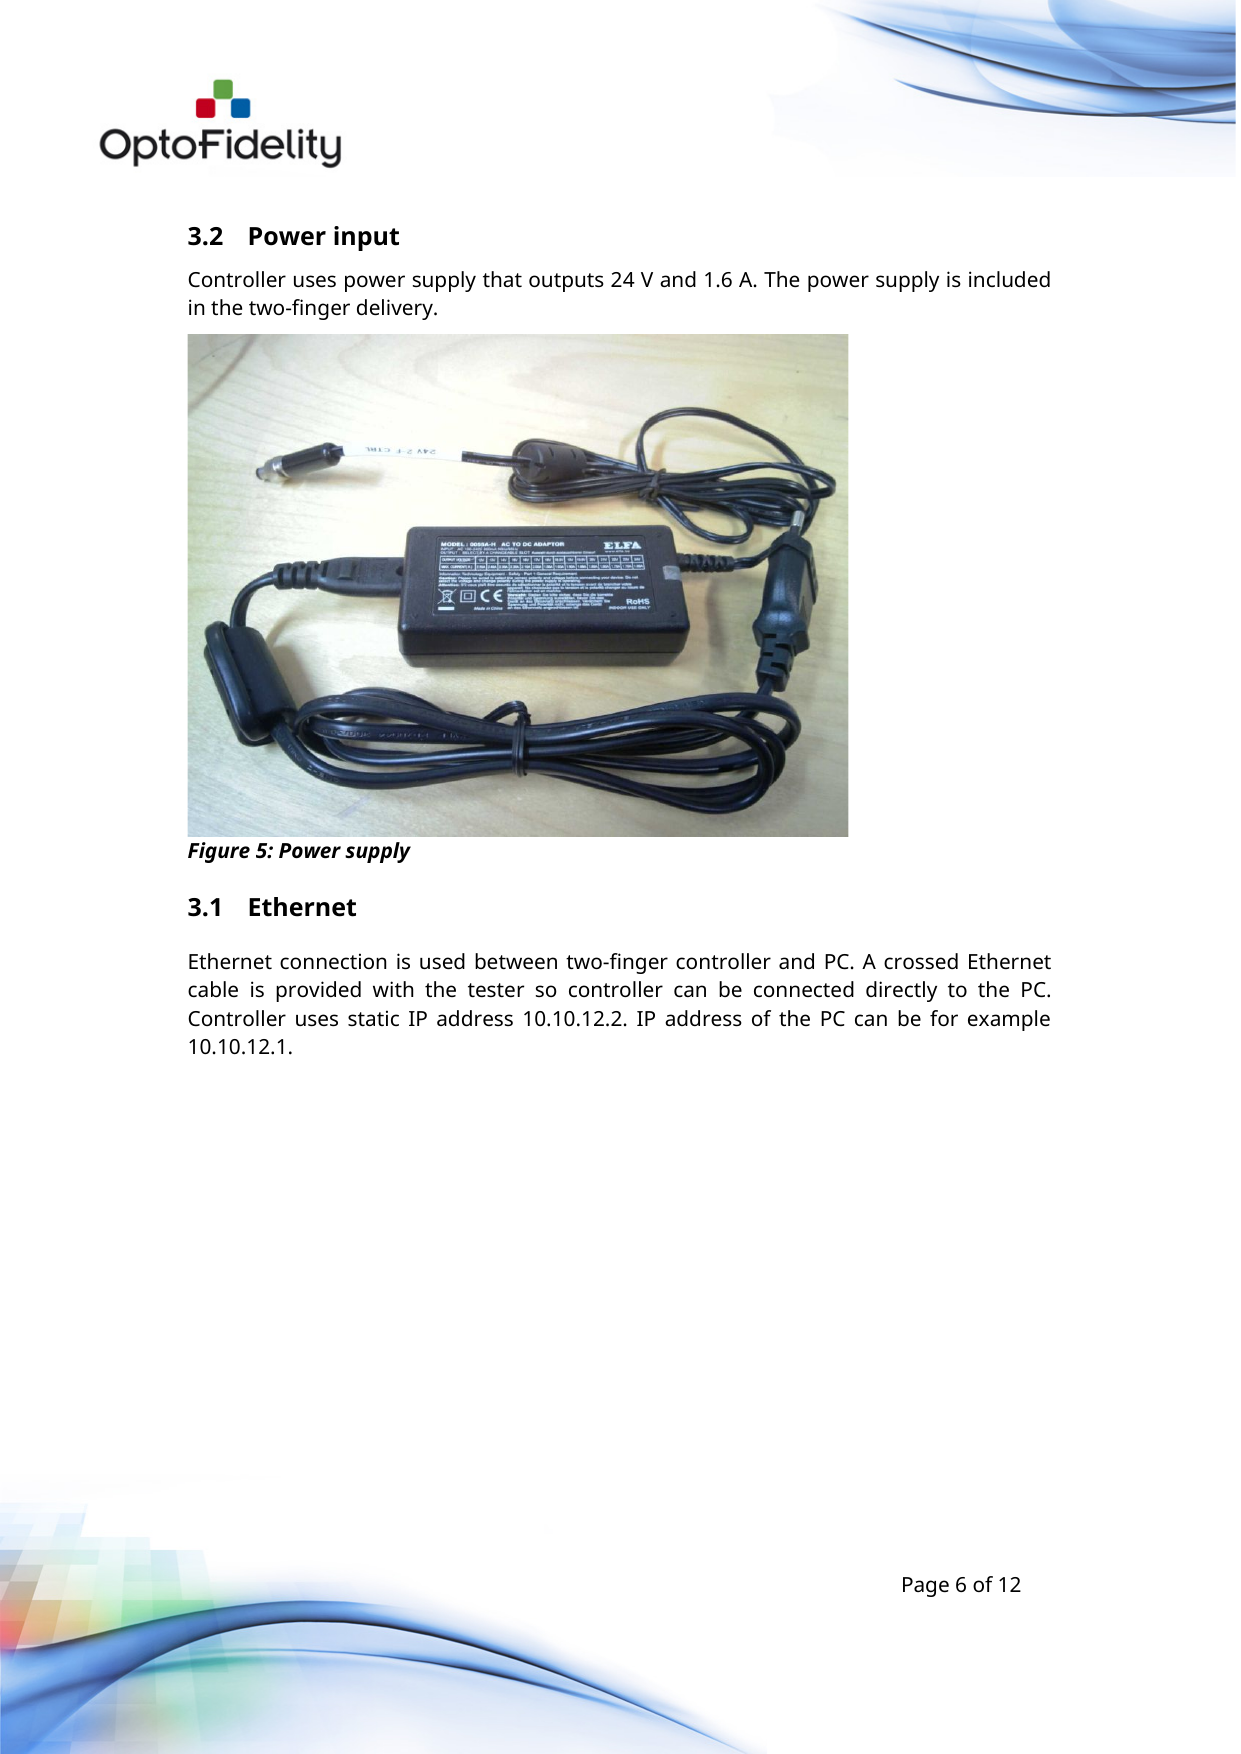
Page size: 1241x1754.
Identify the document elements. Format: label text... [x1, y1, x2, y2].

subtitle Ethernet [187, 890, 1035, 924]
text Ethernet connection is used between two-finger controller and PC. A crossed Ethernet cable is provided with the tester so controller can be connected directly to the PC. Controller uses static IP address 10.10.12.2. IP address of the PC can be for example 10.10.12.1. [187, 947, 1053, 1061]
subtitle Power input [187, 218, 1053, 252]
text Controller uses power supply that outputs 24 V and 1.6 A. The power supply is included in the two-finger delivery. [187, 265, 1053, 322]
picture [187, 334, 849, 837]
picture [0, 1474, 768, 1754]
picture [84, 0, 1236, 177]
text Figure 5: Power supply [187, 836, 1053, 865]
